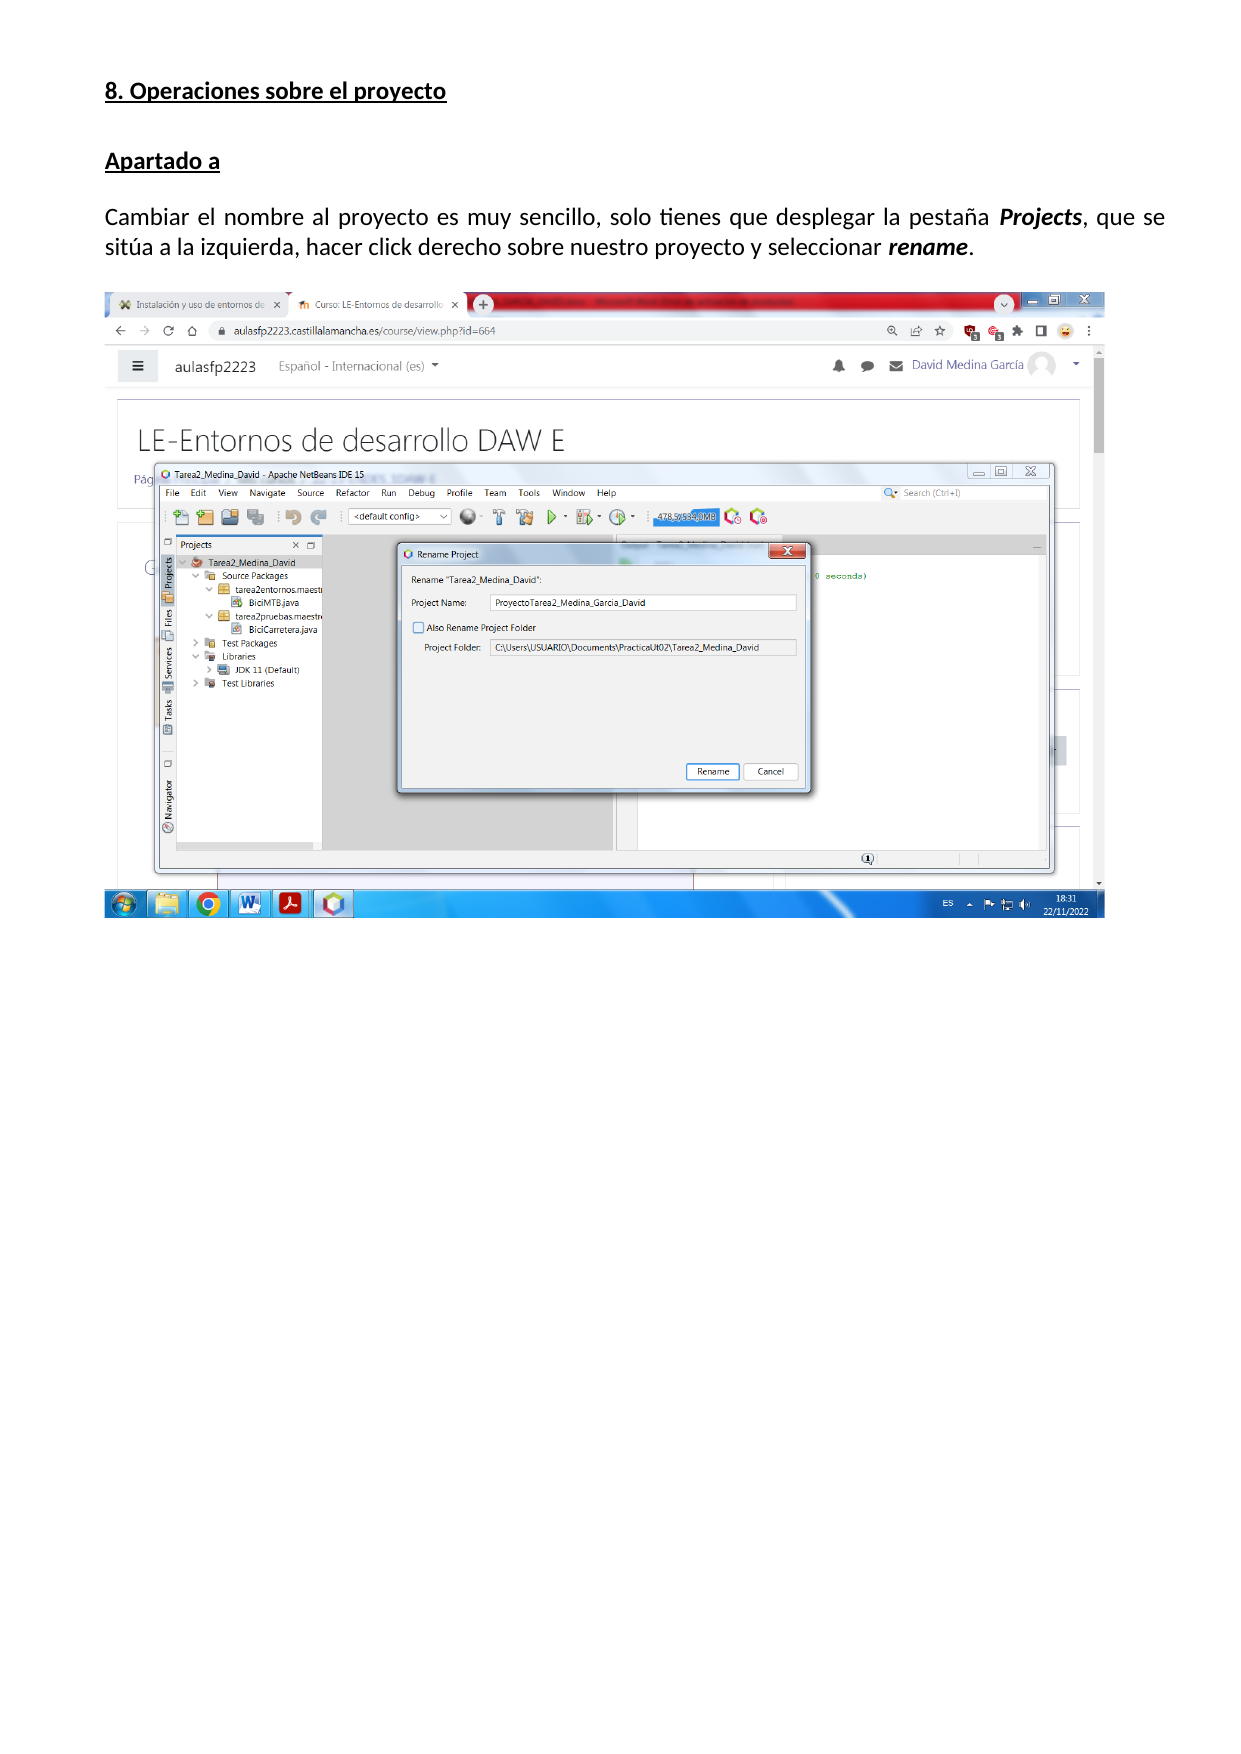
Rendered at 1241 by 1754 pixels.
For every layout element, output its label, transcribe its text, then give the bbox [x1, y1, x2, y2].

picture [104, 292, 1105, 918]
text Cambiar el nombre al proyecto es muy sencillo, solo tienes que desplegar la pestaña Projects, que se sitúa a la izquierda, hacer click derecho sobre nuestro proyecto y seleccionar rename. [104, 201, 1165, 262]
list 8. Operaciones sobre el proyecto [104, 75, 1165, 106]
list Apartado a [104, 145, 1165, 176]
